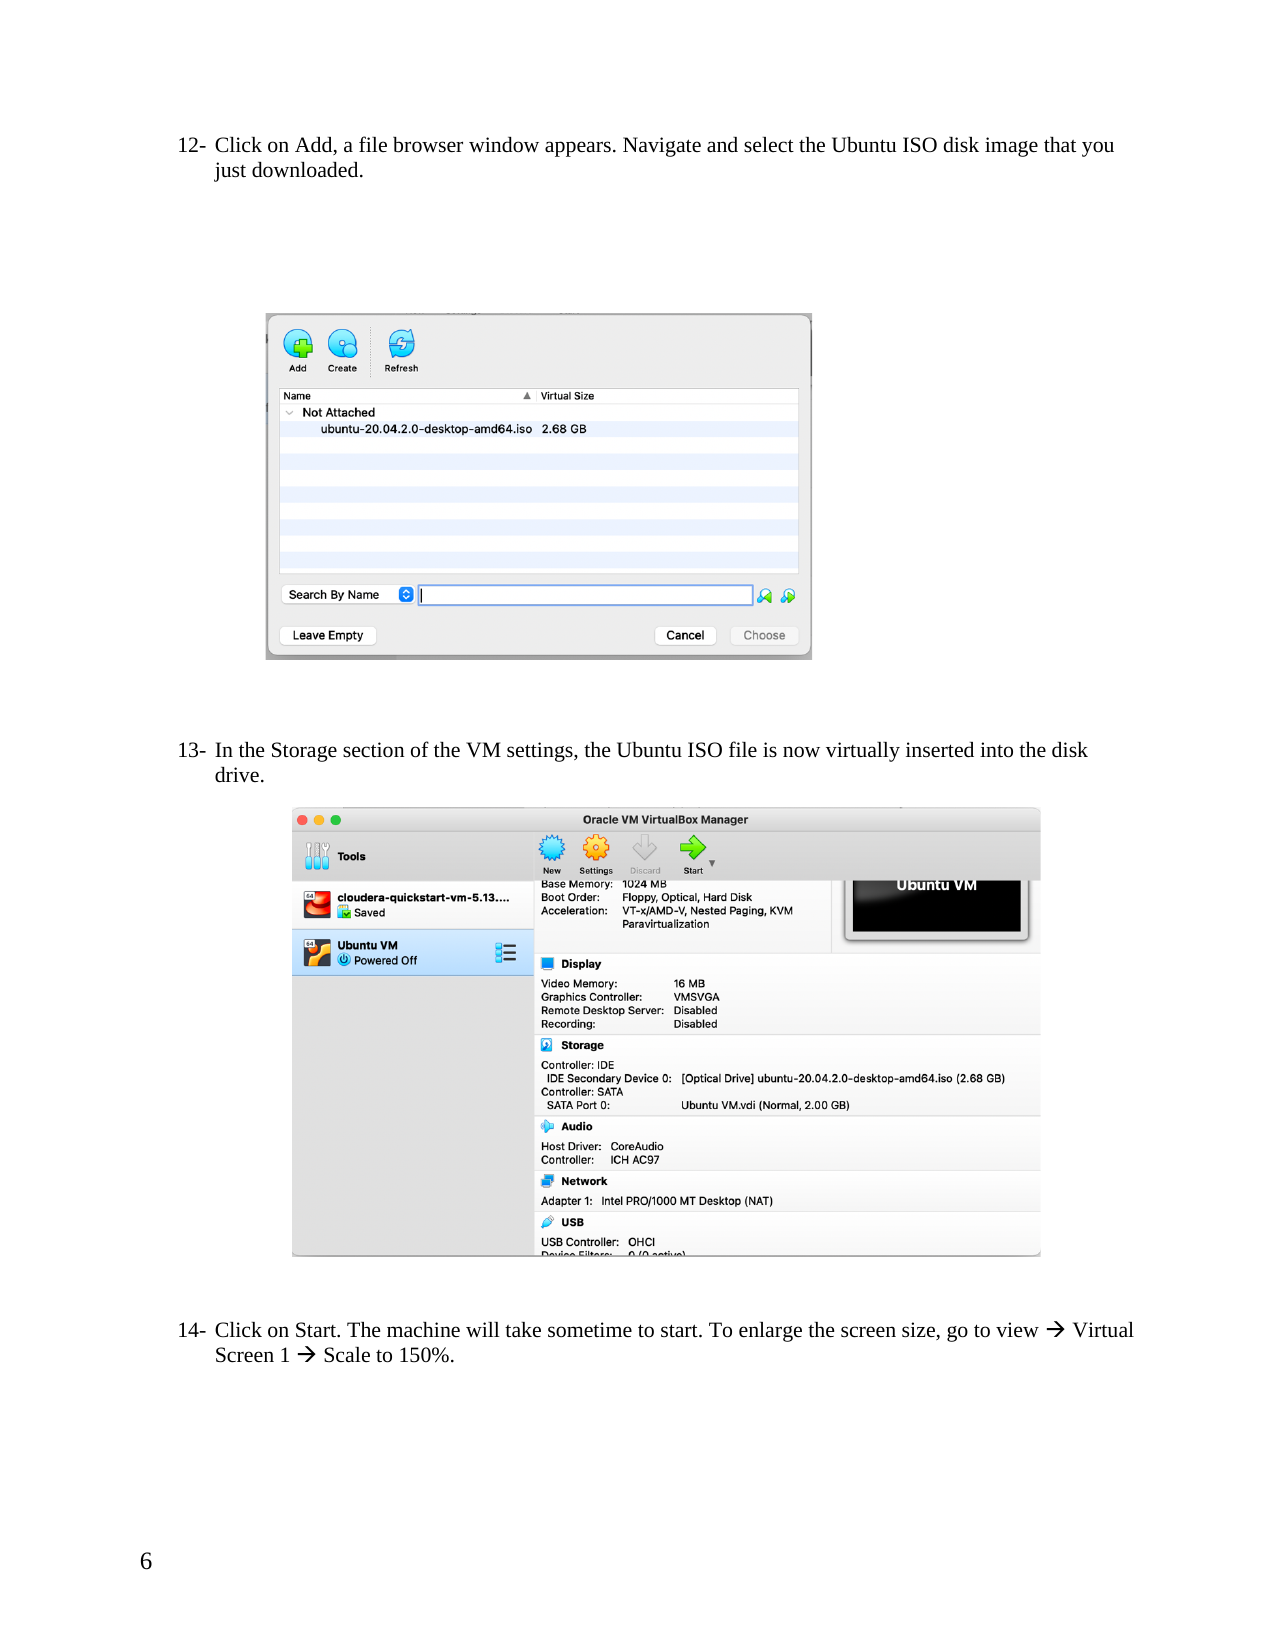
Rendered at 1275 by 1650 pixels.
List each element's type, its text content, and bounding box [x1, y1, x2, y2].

picture [290, 807, 1040, 1255]
list Click on Start. The machine will take sometime to start. To enlarge the screen size, go to view Virtual Screen 1 Scale to 150%. [177, 1317, 1136, 1367]
list Click on Add, a file browser window appears. Navigate and select the Ubuntu ISO disk image that you just downloaded. [177, 132, 1136, 182]
picture [264, 313, 812, 659]
list In the Storage section of the VM settings, the Ubuntu ISO file is now virtually inserted into the disk drive. [177, 737, 1136, 787]
